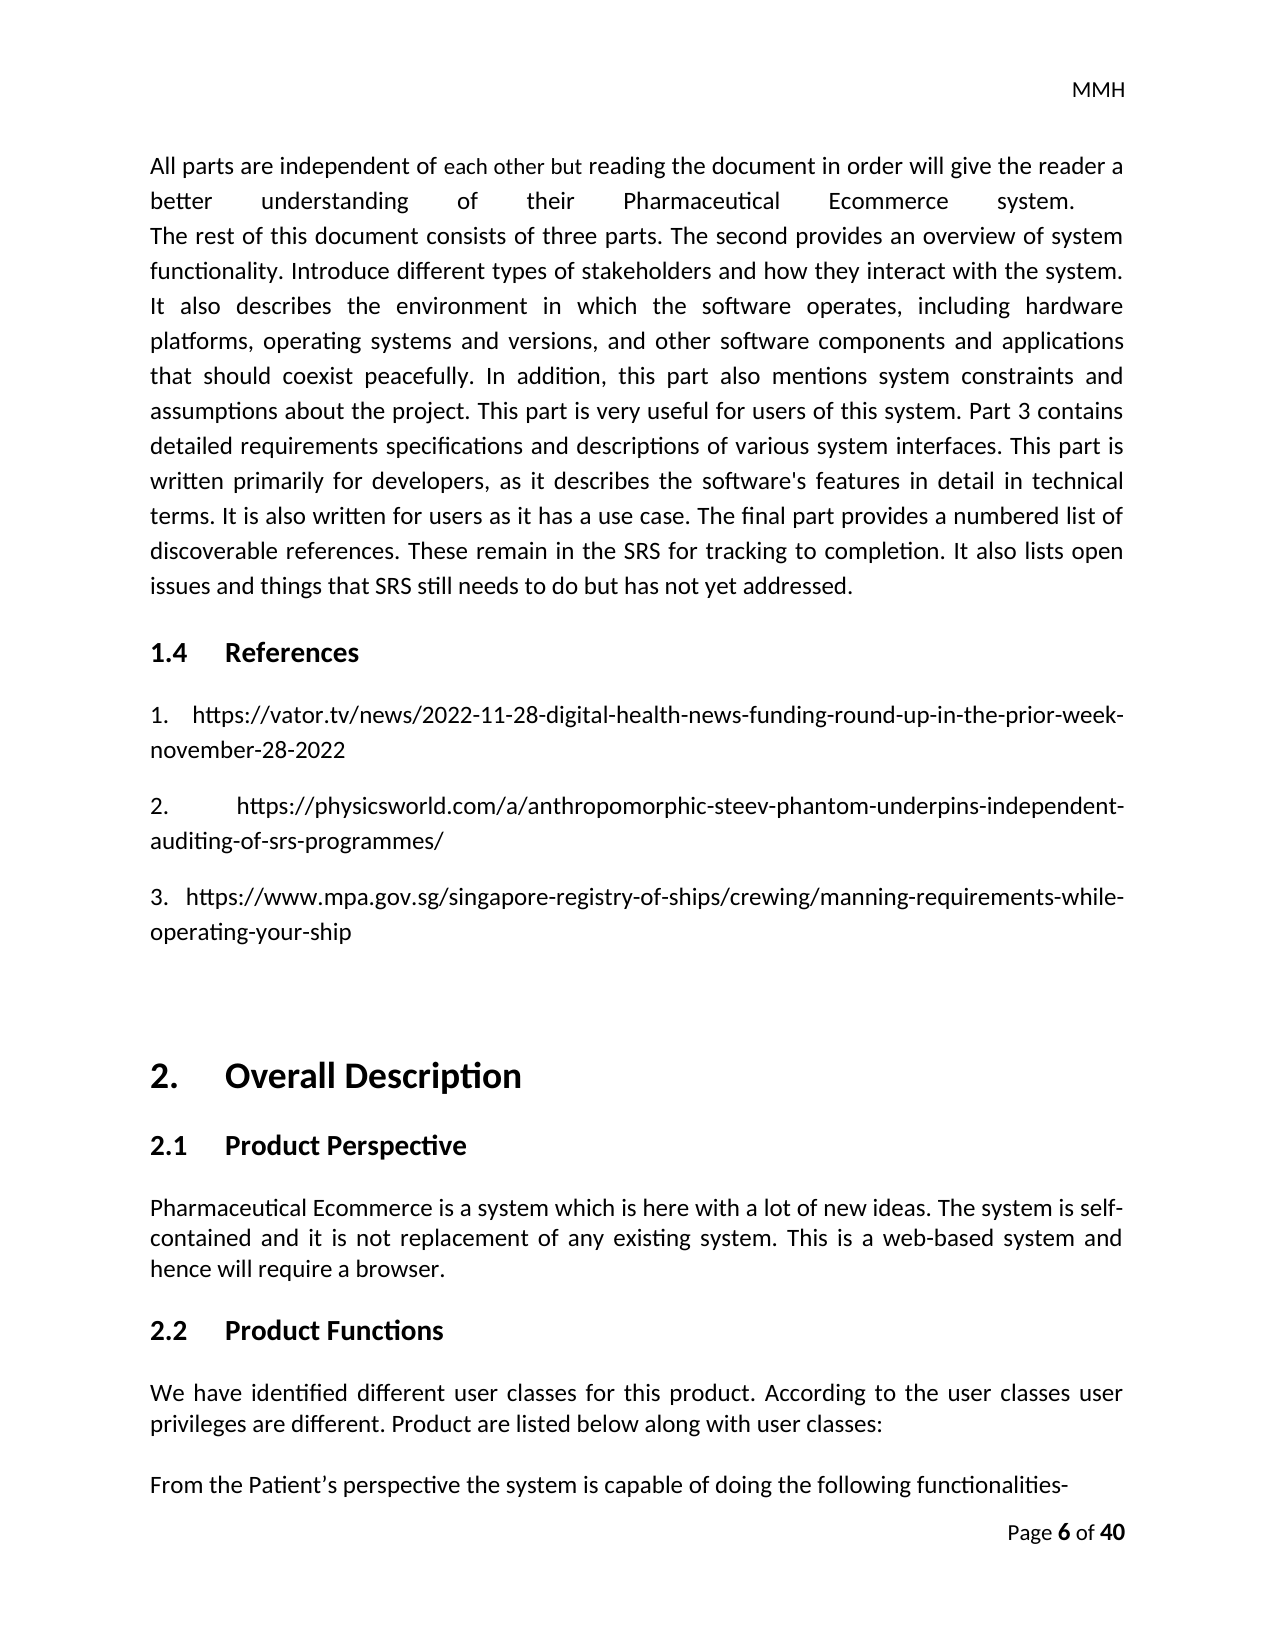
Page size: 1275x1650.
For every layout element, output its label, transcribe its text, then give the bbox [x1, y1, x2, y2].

subtitle Product Perspective [150, 1127, 1125, 1163]
text 3. https://www.mpa.gov.sg/singapore-registry-of-ships/crewing/manning-requirements-while-operating-your-ship [150, 881, 1125, 946]
text 1. https://vator.tv/news/2022-11-28-digital-health-news-funding-round-up-in-the-prior-week-november-28-2022 [150, 699, 1125, 764]
text Pharmaceutical Ecommerce is a system which is here with a lot of new ideas. The system is self-contained and it is not replacement of any existing system. This is a web-based system and hence will require a browser. [150, 1192, 1125, 1283]
text All parts are independent of each other but reading the document in order will give the reader a better understanding of their Pharmaceutical Ecommerce system. The rest of this document consists of three parts. The second provides an overview of system functionality. Introduce different types of stakeholders and how they interact with the system. It also describes the environment in which the software operates, including hardware platforms, operating systems and versions, and other software components and applications that should coexist peacefully. In addition, this part also mentions system constraints and assumptions about the project. This part is very useful for users of this system. Part 3 contains detailed requirements specifications and descriptions of various system interfaces. This part is written primarily for developers, as it describes the software's features in detail in technical terms. It is also written for users as it has a use case. The final part provides a numbered list of discoverable references. These remain in the SRS for tracking to completion. It also lists open issues and things that SRS still needs to do but has not yet addressed. [150, 150, 1125, 601]
text From the Patient’s perspective the system is capable of doing the following functionalities- [150, 1469, 1125, 1499]
subtitle Product Functions [150, 1312, 1125, 1348]
subtitle Overall Description [150, 1052, 1125, 1098]
text We have identified different user classes for this product. According to the user classes user privileges are different. Product are listed below along with user classes: [150, 1377, 1125, 1438]
text 2. https://physicsworld.com/a/anthropomorphic-steev-phantom-underpins-independent-auditing-of-srs-programmes/ [150, 790, 1125, 855]
subtitle References [150, 634, 1125, 670]
